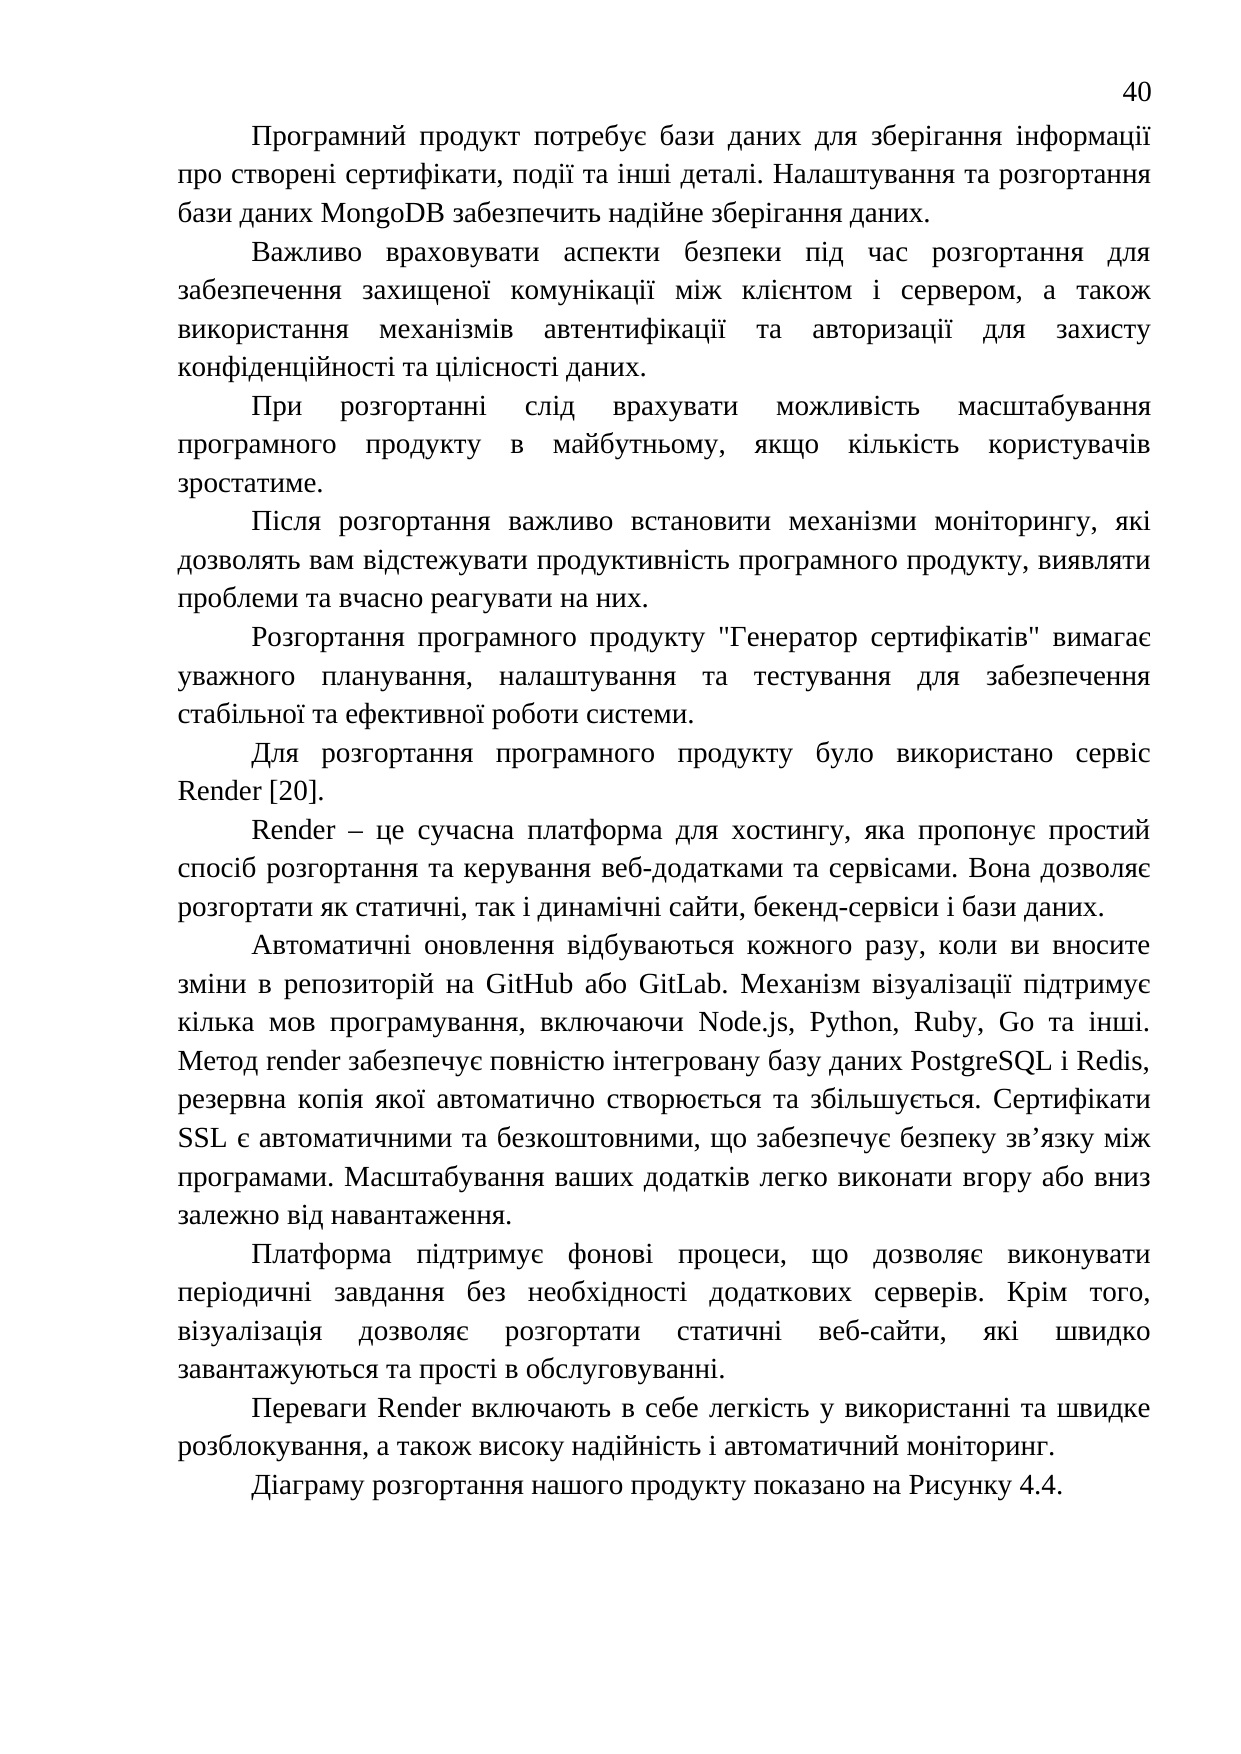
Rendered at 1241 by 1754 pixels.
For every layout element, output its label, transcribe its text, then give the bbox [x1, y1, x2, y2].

text Розгортання програмного продукту "Генератор сертифікатів" вимагає уважного планування, налаштування та тестування для забезпечення стабільної та ефективної роботи системи. [177, 619, 1152, 730]
text Діаграму розгортання нашого продукту показано на Рисунку 4.4. [177, 1467, 1152, 1501]
text При розгортанні слід врахувати можливість масштабування програмного продукту в майбутньому, якщо кількість користувачів зростатиме. [177, 388, 1152, 498]
text Важливо враховувати аспекти безпеки під час розгортання для забезпечення захищеної комунікації між клієнтом і сервером, а також використання механізмів автентифікації та авторизації для захисту конфіденційності та цілісності даних. [177, 234, 1152, 383]
text Переваги Render включають в себе легкість у використанні та швидке розблокування, а також високу надійність і автоматичний моніторинг. [177, 1390, 1152, 1462]
text Після розгортання важливо встановити механізми моніторингу, які дозволять вам відстежувати продуктивність програмного продукту, виявляти проблеми та вчасно реагувати на них. [177, 503, 1152, 614]
text Render – це сучасна платформа для хостингу, яка пропонує простий спосіб розгортання та керування веб-додатками та сервісами. Вона дозволяє розгортати як статичні, так і динамічні сайти, бекенд-сервіси і бази даних. [177, 812, 1152, 922]
text Програмний продукт потребує бази даних для зберігання інформації про створені сертифікати, події та інші деталі. Налаштування та розгортання бази даних MongoDB забезпечить надійне зберігання даних. [177, 118, 1152, 229]
text Платформа підтримує фонові процеси, що дозволяє виконувати періодичні завдання без необхідності додаткових серверів. Крім того, візуалізація дозволяє розгортати статичні веб-сайти, які швидко завантажуються та прості в обслуговуванні. [177, 1236, 1152, 1385]
text Автоматичні оновлення відбуваються кожного разу, коли ви вносите зміни в репозиторій на GitHub або GitLab. Механізм візуалізації підтримує кілька мов програмування, включаючи Node.js, Python, Ruby, Go та інші. Метод render забезпечує повністю інтегровану базу даних PostgreSQL і Redis, резервна копія якої автоматично створюється та збільшується. Сертифікати SSL є автоматичними та безкоштовними, що забезпечує безпеку зв’язку між програмами. Масштабування ваших додатків легко виконати вгору або вниз залежно від навантаження. [177, 927, 1152, 1231]
text Для розгортання програмного продукту було використано сервіс Render [20]. [177, 735, 1152, 807]
